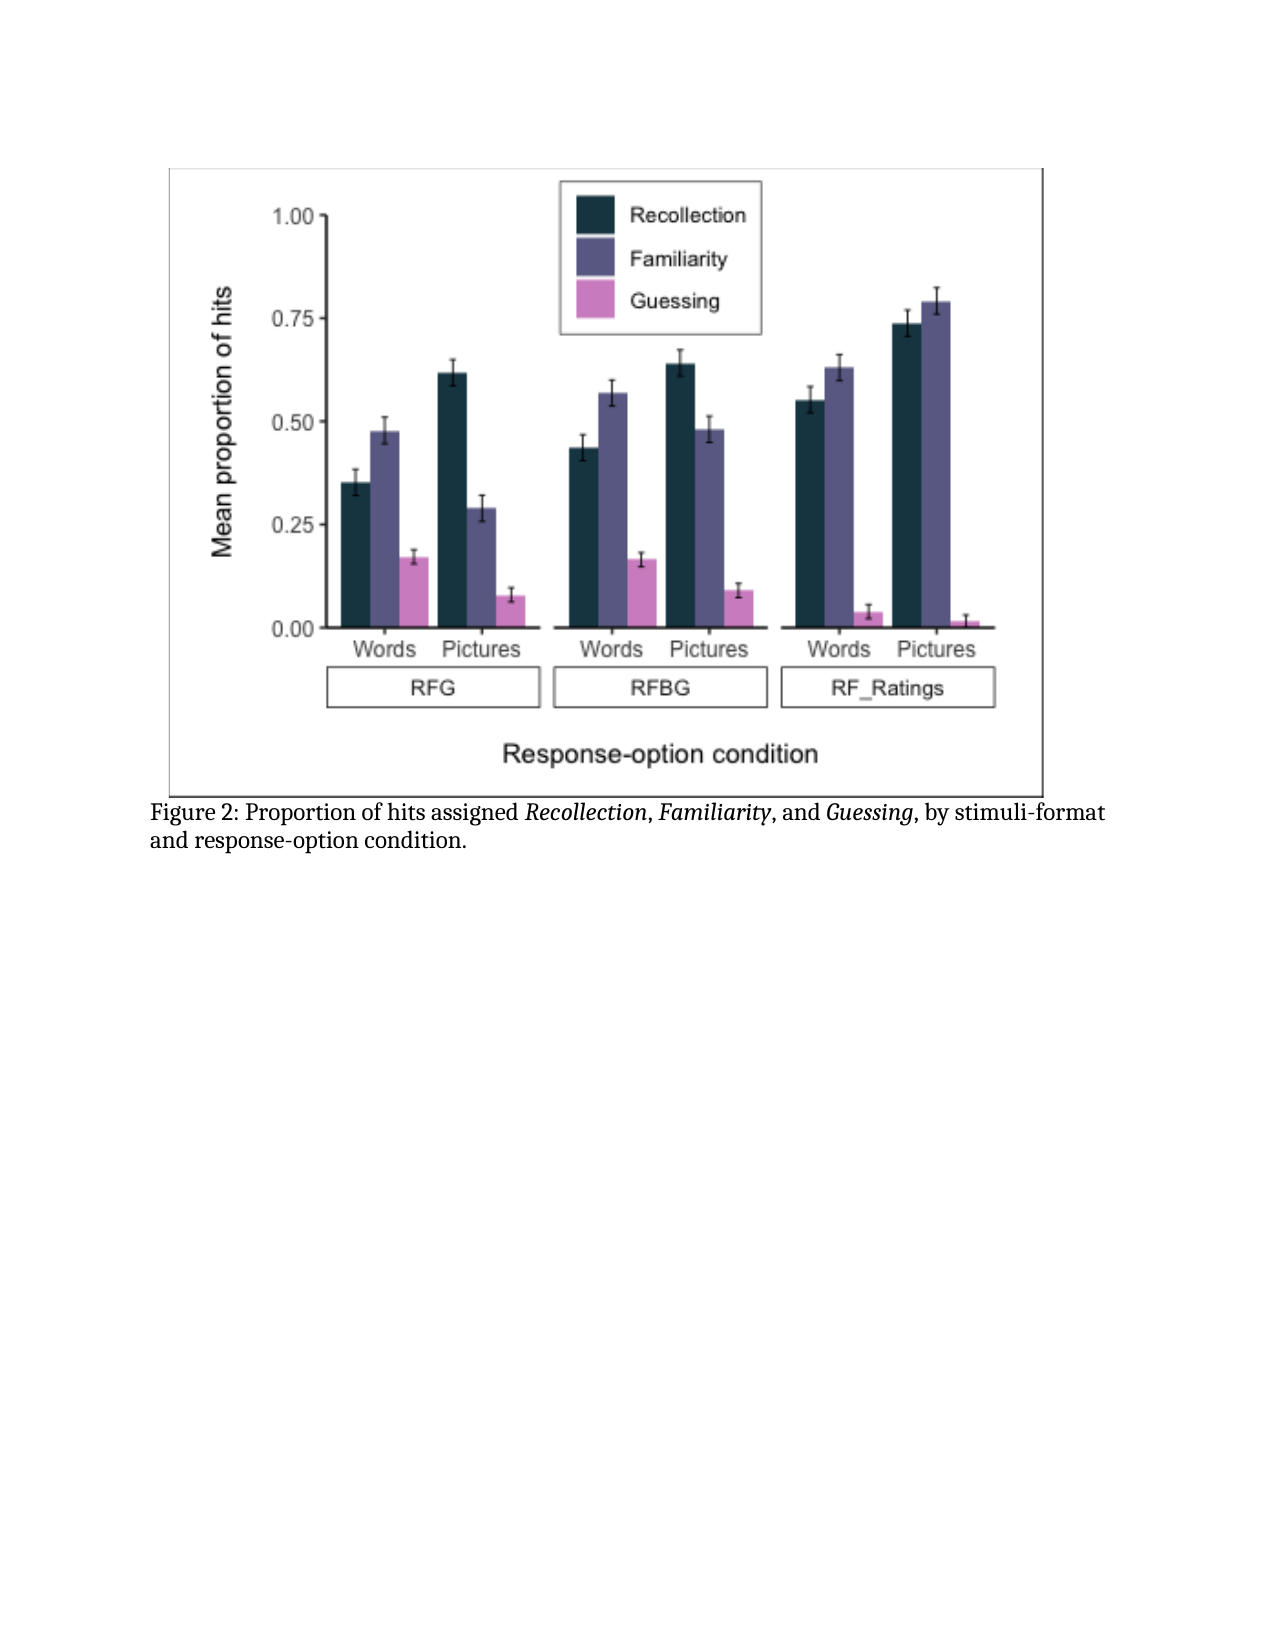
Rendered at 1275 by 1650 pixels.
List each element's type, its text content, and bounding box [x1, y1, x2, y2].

picture [168, 168, 1044, 798]
